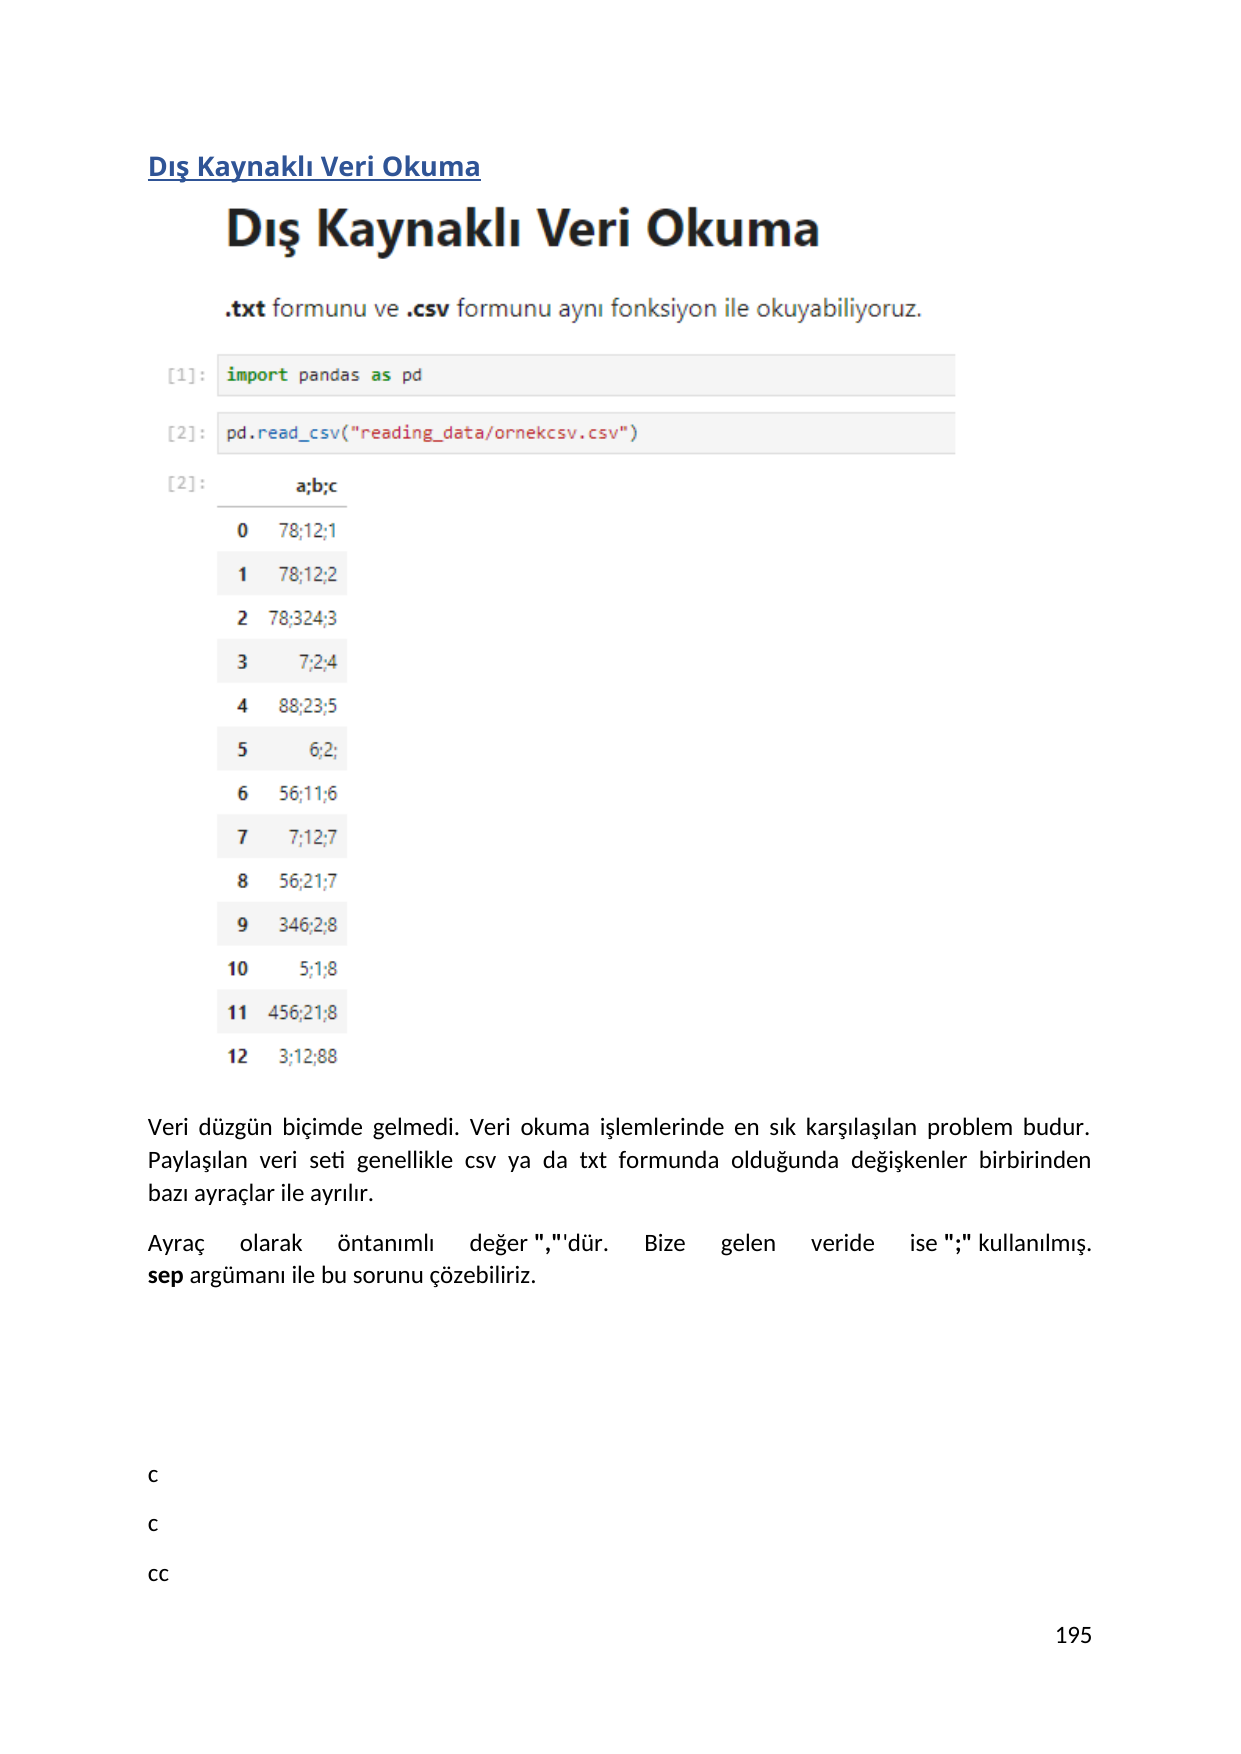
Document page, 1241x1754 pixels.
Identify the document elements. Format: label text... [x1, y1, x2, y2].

text c [148, 1458, 1092, 1488]
text c [148, 1507, 1092, 1538]
text Ayraç olarak öntanımlı değer ","'dür. Bize gelen veride ise ";" kullanılmış. sep argümanı ile bu sorunu çözebiliriz. [148, 1227, 1092, 1290]
text cc [148, 1557, 1092, 1588]
text Veri düzgün biçimde gelmedi. Veri okuma işlemlerinde en sık karşılaşılan problem budur. Paylaşılan veri seti genellikle csv ya da txt formunda olduğunda değişkenler birbirinden bazı ayraçlar ile ayrılır. [148, 1111, 1092, 1208]
picture [147, 187, 956, 1093]
subtitle Dış Kaynaklı Veri Okuma [148, 148, 1092, 184]
